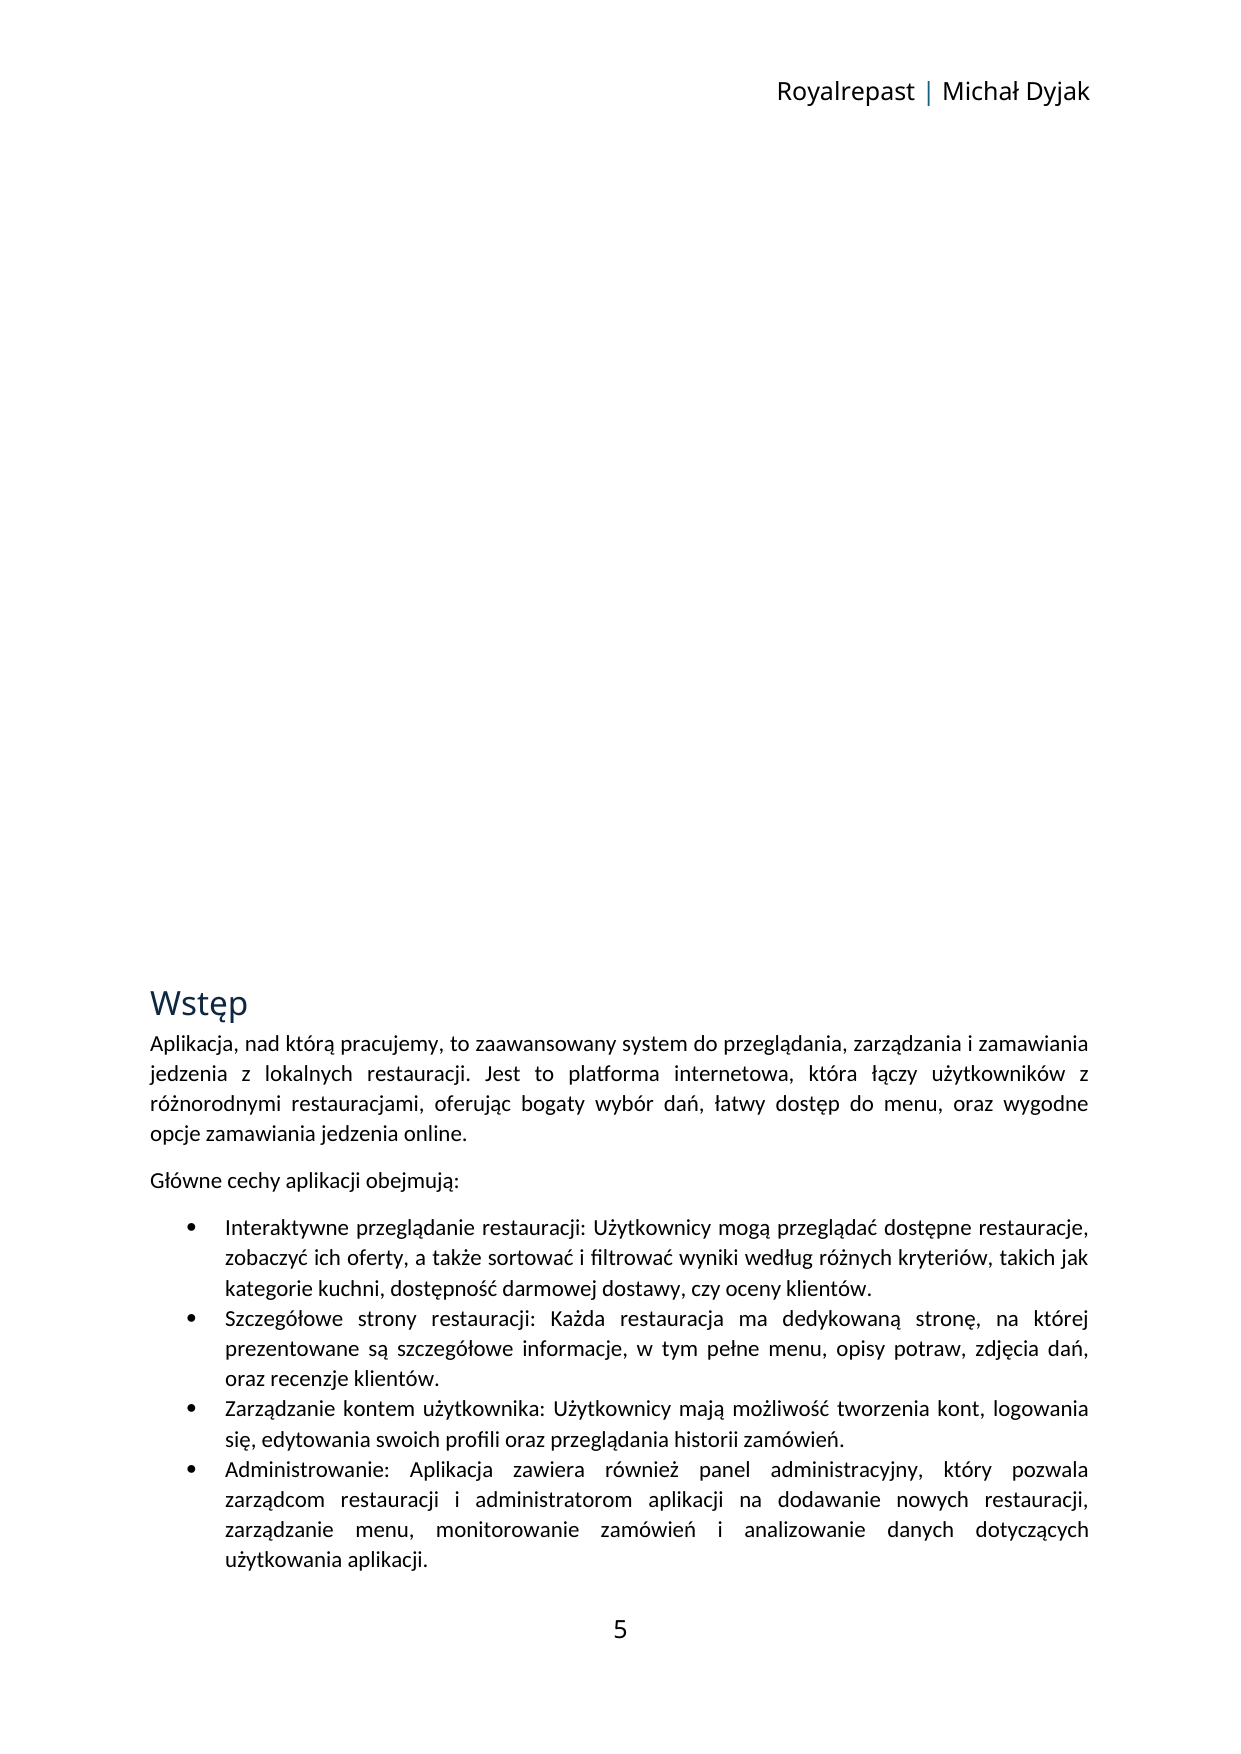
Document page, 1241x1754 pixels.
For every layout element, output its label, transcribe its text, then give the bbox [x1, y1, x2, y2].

subtitle Wstęp [150, 980, 1090, 1025]
list Administrowanie: Aplikacja zawiera również panel administracyjny, który pozwala zarządcom restauracji i administratorom aplikacji na dodawanie nowych restauracji, zarządzanie menu, monitorowanie zamówień i analizowanie danych dotyczących użytkowania aplikacji. [187, 1455, 1090, 1573]
list Zarządzanie kontem użytkownika: Użytkownicy mają możliwość tworzenia kont, logowania się, edytowania swoich profili oraz przeglądania historii zamówień. [187, 1394, 1090, 1453]
list Szczegółowe strony restauracji: Każda restauracja ma dedykowaną stronę, na której prezentowane są szczegółowe informacje, w tym pełne menu, opisy potraw, zdjęcia dań, oraz recenzje klientów. [187, 1304, 1090, 1392]
text Aplikacja, nad którą pracujemy, to zaawansowany system do przeglądania, zarządzania i zamawiania jedzenia z lokalnych restauracji. Jest to platforma internetowa, która łączy użytkowników z różnorodnymi restauracjami, oferując bogaty wybór dań, łatwy dostęp do menu, oraz wygodne opcje zamawiania jedzenia online. [150, 1029, 1090, 1147]
text Główne cechy aplikacji obejmują: [150, 1166, 1090, 1194]
list Interaktywne przeglądanie restauracji: Użytkownicy mogą przeglądać dostępne restauracje, zobaczyć ich oferty, a także sortować i filtrować wyniki według różnych kryteriów, takich jak kategorie kuchni, dostępność darmowej dostawy, czy oceny klientów. [187, 1213, 1090, 1302]
